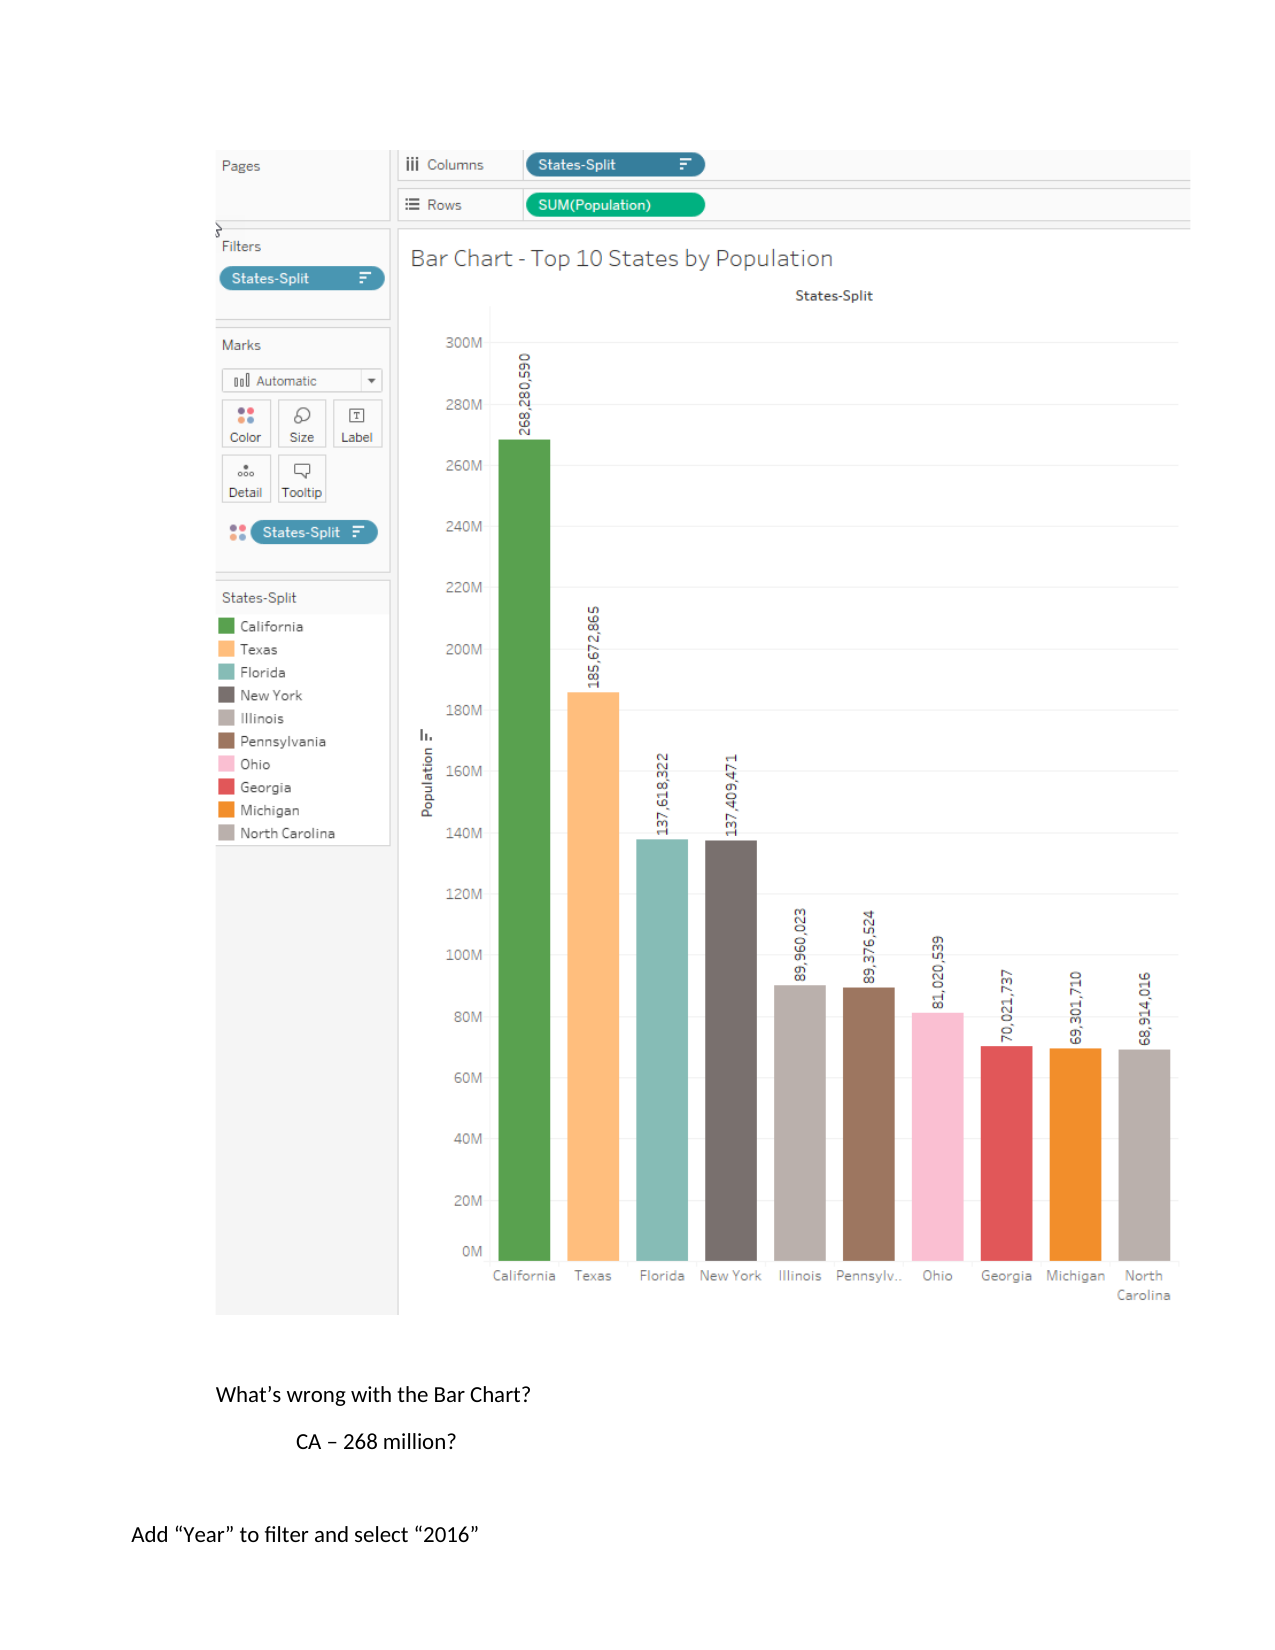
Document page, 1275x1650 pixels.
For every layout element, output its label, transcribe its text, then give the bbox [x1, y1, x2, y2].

text Add “Year” to filter and select “2016” [131, 1521, 1191, 1549]
text CA – 268 million? [216, 1427, 1191, 1455]
text What’s wrong with the Bar Chart? [141, 1380, 1191, 1408]
picture [215, 150, 1191, 1315]
